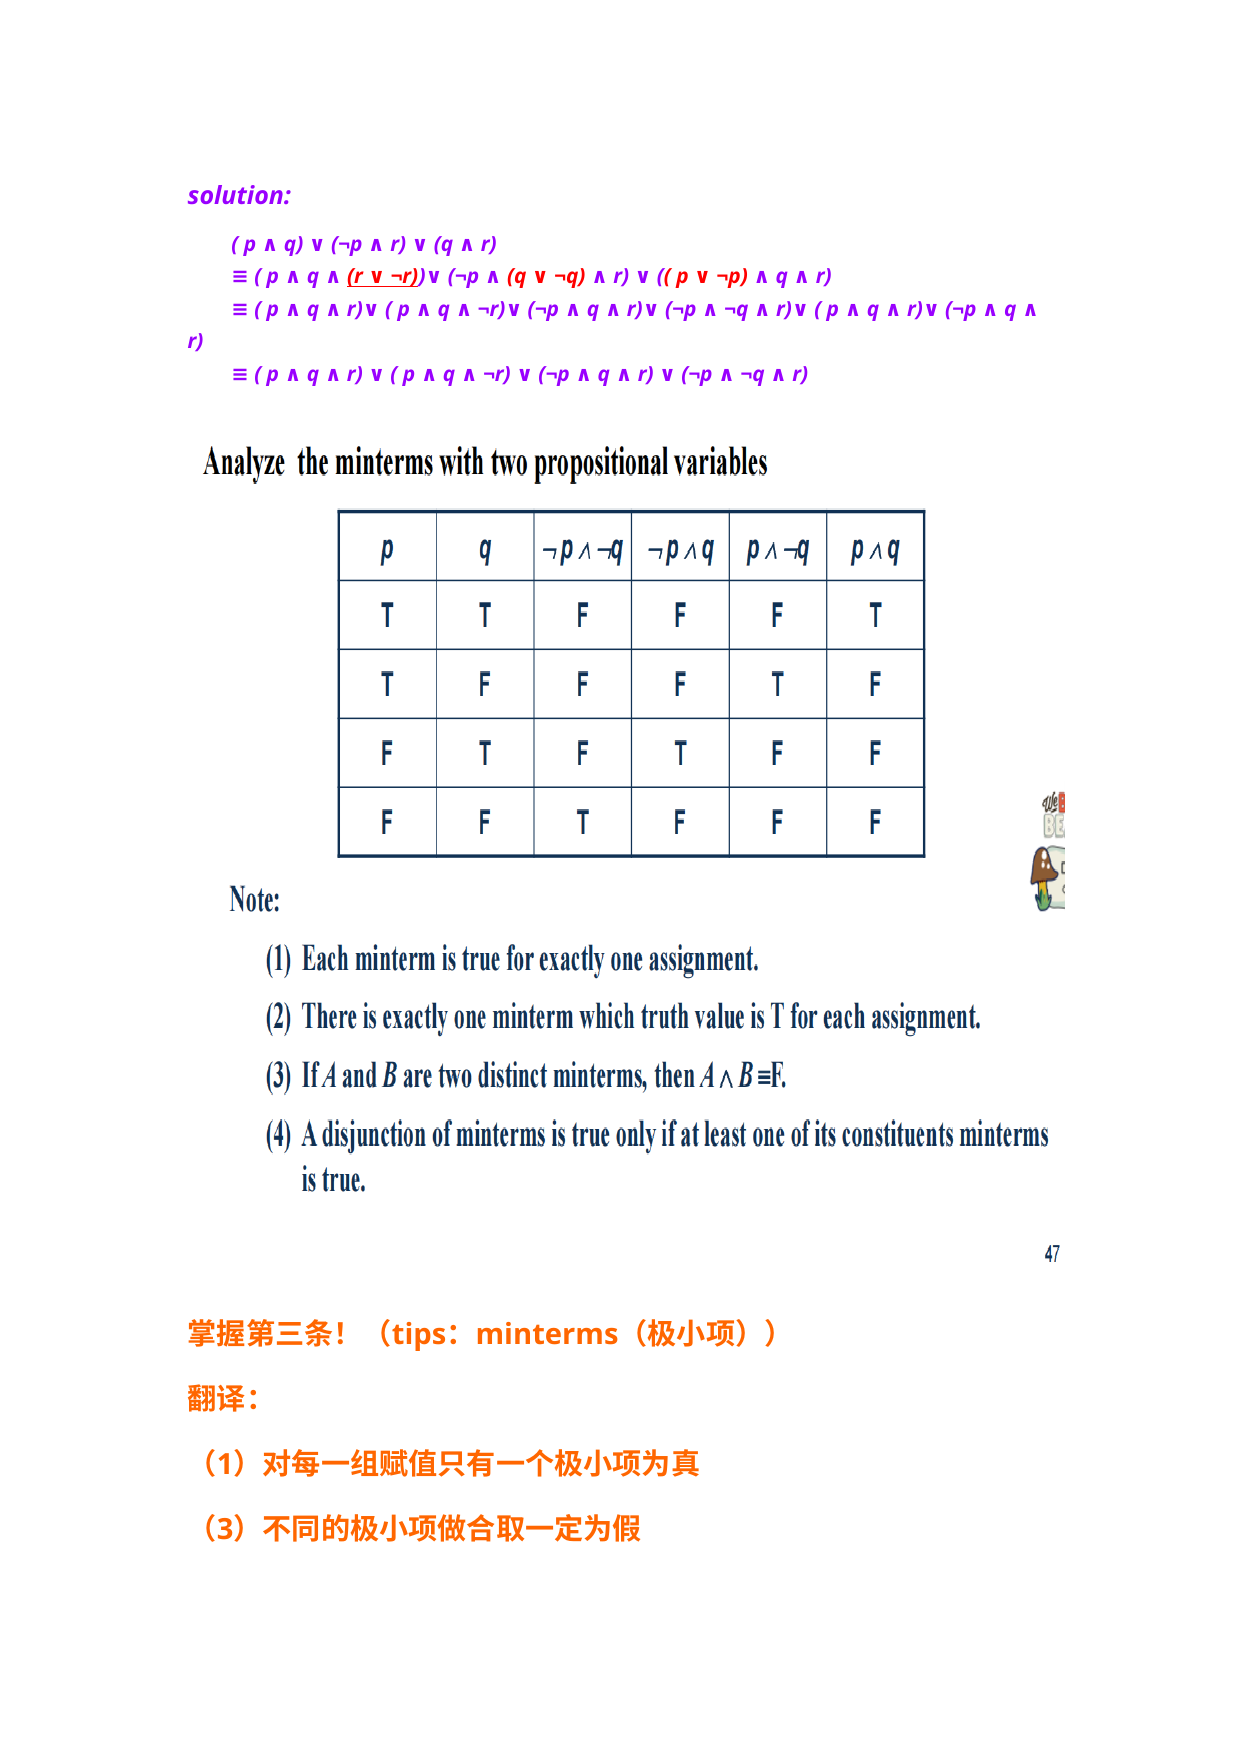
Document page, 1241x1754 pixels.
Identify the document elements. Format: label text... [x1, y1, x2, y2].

text ≡ ( p ∧ q ∧ r) ∨ ( p ∧ q ∧ ¬r) ∨ (¬p ∧ q ∧ r) ∨ (¬p ∧ ¬q ∧ r) [187, 357, 1053, 389]
list （3）不同的极小项做合取一定为假 [187, 1494, 1053, 1559]
list 对每一组赋值只有一个极小项为真 [187, 1429, 1053, 1494]
list 掌握第三条！（tips：minterms（极小项）） [187, 1299, 1053, 1364]
text ≡ ( p ∧ q ∧ (r ∨ ¬r))∨ (¬p ∧ (q ∨ ¬q) ∧ r) ∨ (( p ∨ ¬p) ∧ q ∧ r) [187, 259, 1053, 292]
text ≡ ( p ∧ q ∧ r)∨ ( p ∧ q ∧ ¬r)∨ (¬p ∧ q ∧ r)∨ (¬p ∧ ¬q ∧ r)∨ ( p ∧ q ∧ r)∨ (¬p ∧ q ∧ r) [187, 292, 1053, 357]
text solution: [187, 162, 1053, 227]
text ( p ∧ q) ∨ (¬p ∧ r) ∨ (q ∧ r) [187, 227, 1053, 259]
list 翻译： [187, 1364, 1053, 1429]
picture [187, 389, 1065, 1275]
